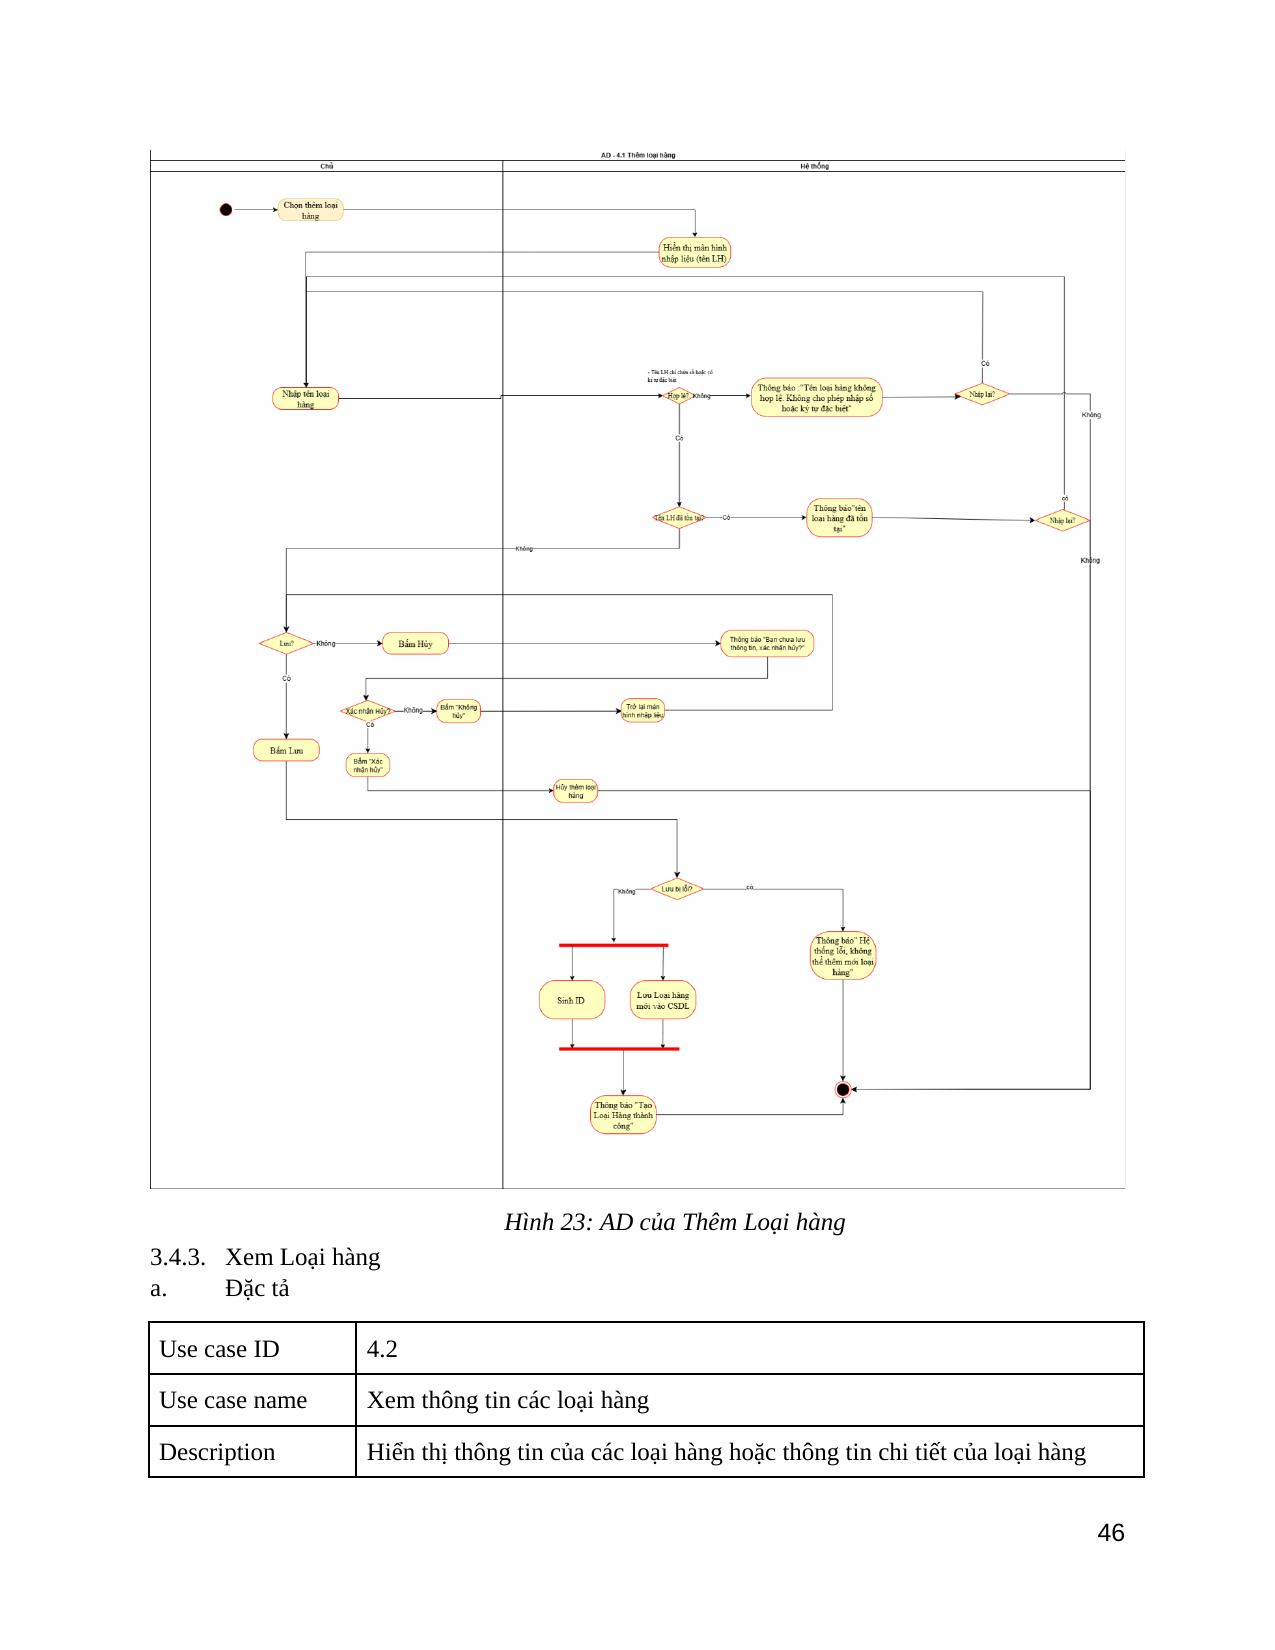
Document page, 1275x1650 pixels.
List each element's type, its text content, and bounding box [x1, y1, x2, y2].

table_cell Use case name [150, 1375, 355, 1424]
list Hình 23: AD của Thêm Loại hàng [225, 1207, 1125, 1236]
table_cell Hiển thị thông tin của các loại hàng hoặc thông tin chi tiết của loại hàng [357, 1427, 1143, 1476]
subtitle 3.4.3. Xem Loại hàng [150, 1242, 1125, 1271]
table_header Use case ID [150, 1323, 355, 1373]
table_header 4.2 [357, 1323, 1143, 1373]
picture [150, 150, 1125, 1189]
text a. Đặc tả [150, 1273, 1125, 1302]
table_cell Xem thông tin các loại hàng [357, 1375, 1143, 1424]
table_cell Description [150, 1427, 355, 1476]
